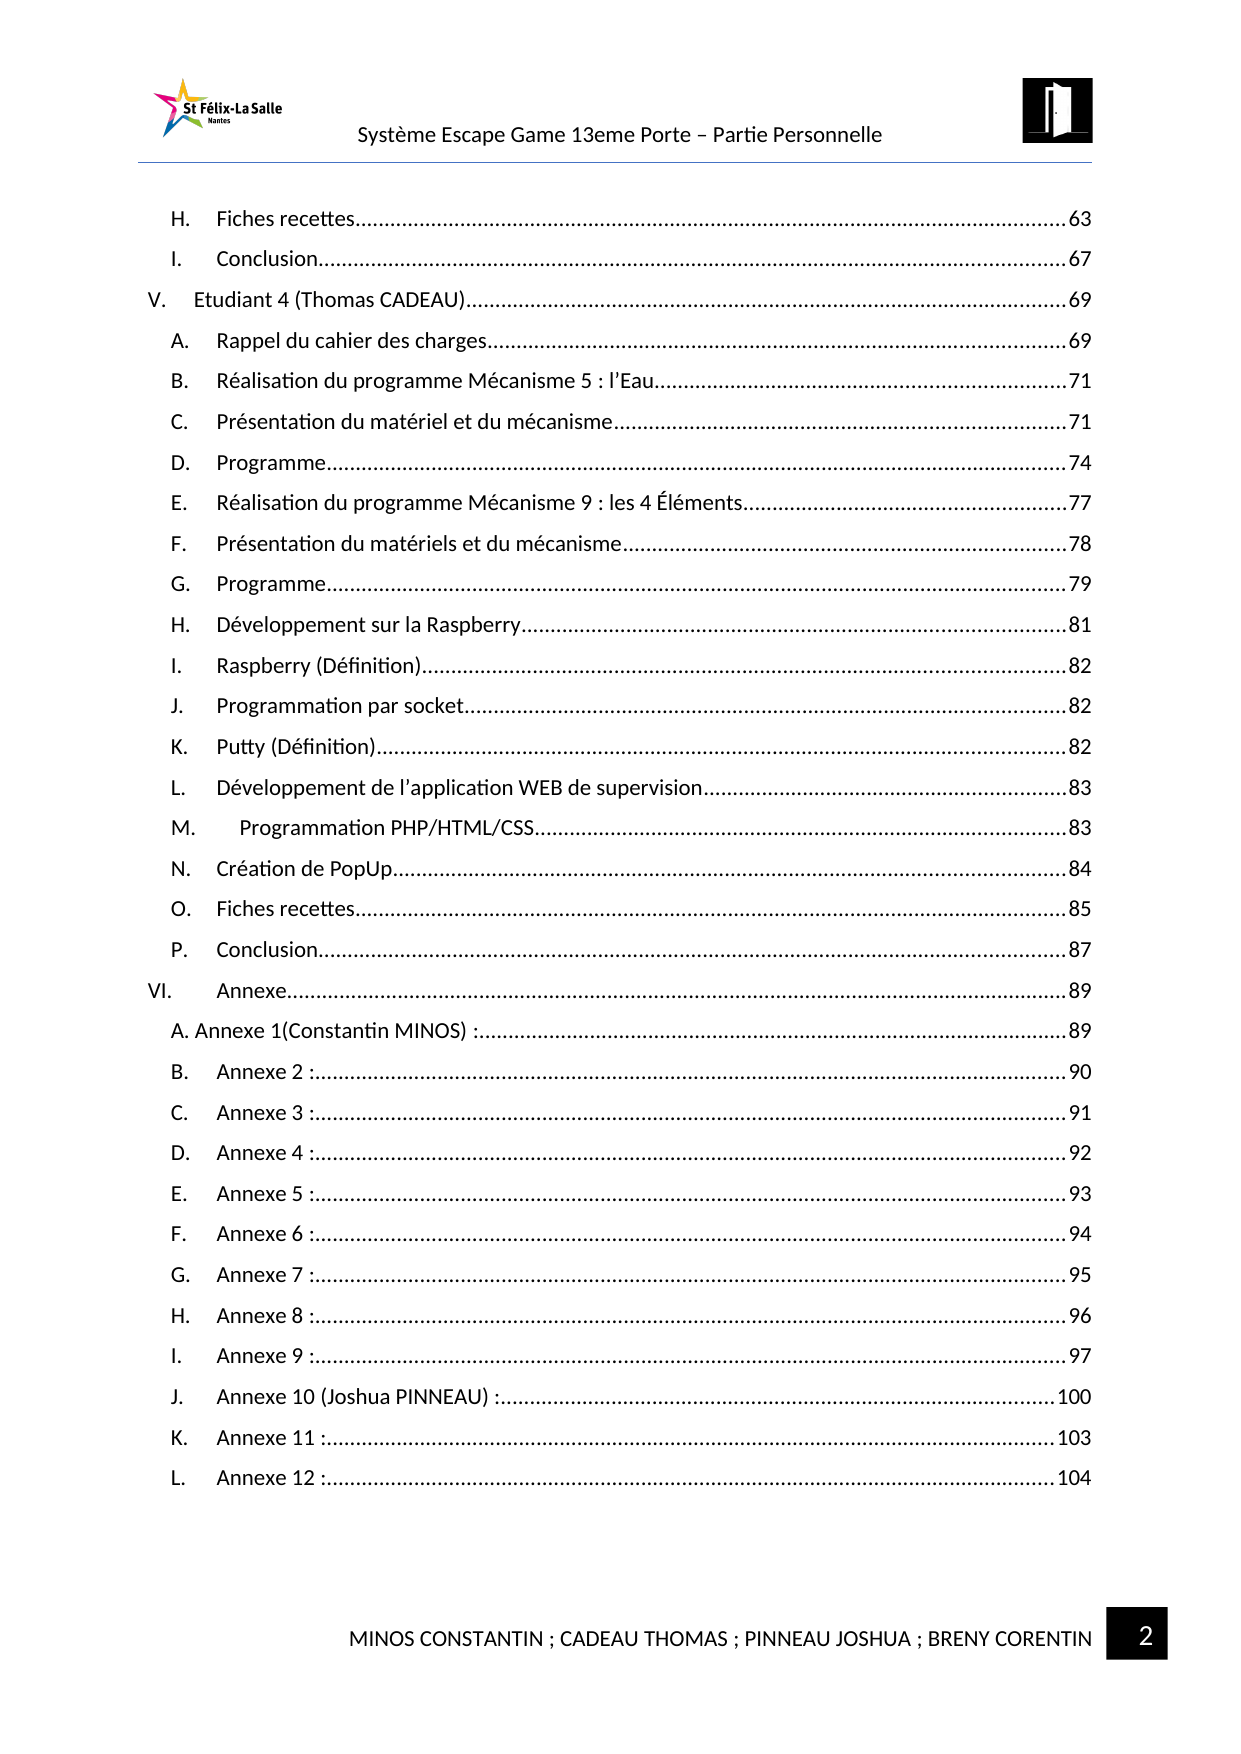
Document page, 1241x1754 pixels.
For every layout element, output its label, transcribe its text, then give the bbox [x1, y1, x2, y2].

text G. Annexe 7 : 95 [171, 1260, 1092, 1288]
text N. Création de PopUp 84 [171, 854, 1092, 882]
picture [147, 73, 290, 142]
text M. Programmation PHP/HTML/CSS 83 [171, 813, 1092, 841]
text O. Fiches recettes 85 [171, 894, 1092, 922]
text A. Rappel du cahier des charges 69 [171, 326, 1092, 354]
text J. Programmation par socket 82 [171, 691, 1092, 719]
text F. Annexe 6 : 94 [171, 1219, 1092, 1247]
text P. Conclusion 87 [171, 935, 1092, 963]
text H. Fiches recettes 63 [171, 204, 1092, 232]
text G. Programme 79 [171, 569, 1092, 597]
text J. Annexe 10 (Joshua PINNEAU) : 100 [171, 1382, 1092, 1410]
text D. Programme 74 [171, 448, 1092, 476]
text H. Annexe 8 : 96 [171, 1301, 1092, 1329]
text VI. Annexe 89 [148, 976, 1092, 1004]
text B. Annexe 2 : 90 [171, 1057, 1092, 1085]
text A. Annexe 1(Constantin MINOS) : 89 [171, 1016, 1092, 1044]
text F. Présentation du matériels et du mécanisme 78 [171, 529, 1092, 557]
text K. Annexe 11 : 103 [171, 1423, 1092, 1451]
text I. Annexe 9 : 97 [171, 1341, 1092, 1369]
picture [1022, 78, 1093, 143]
text L. Développement de l’application WEB de supervision 83 [171, 773, 1092, 801]
text I. Raspberry (Définition) 82 [171, 651, 1092, 679]
text V. Etudiant 4 (Thomas CADEAU) 69 [148, 285, 1092, 313]
text D. Annexe 4 : 92 [171, 1138, 1092, 1166]
text I. Conclusion 67 [171, 244, 1092, 272]
text C. Annexe 3 : 91 [171, 1098, 1092, 1126]
text K. Putty (Définition) 82 [171, 732, 1092, 760]
text E. Annexe 5 : 93 [171, 1179, 1092, 1207]
text L. Annexe 12 : 104 [171, 1463, 1092, 1491]
text C. Présentation du matériel et du mécanisme 71 [171, 407, 1092, 435]
text B. Réalisation du programme Mécanisme 5 : l’Eau 71 [171, 366, 1092, 394]
text E. Réalisation du programme Mécanisme 9 : les 4 Éléments 77 [171, 488, 1092, 516]
text H. Développement sur la Raspberry 81 [171, 610, 1092, 638]
